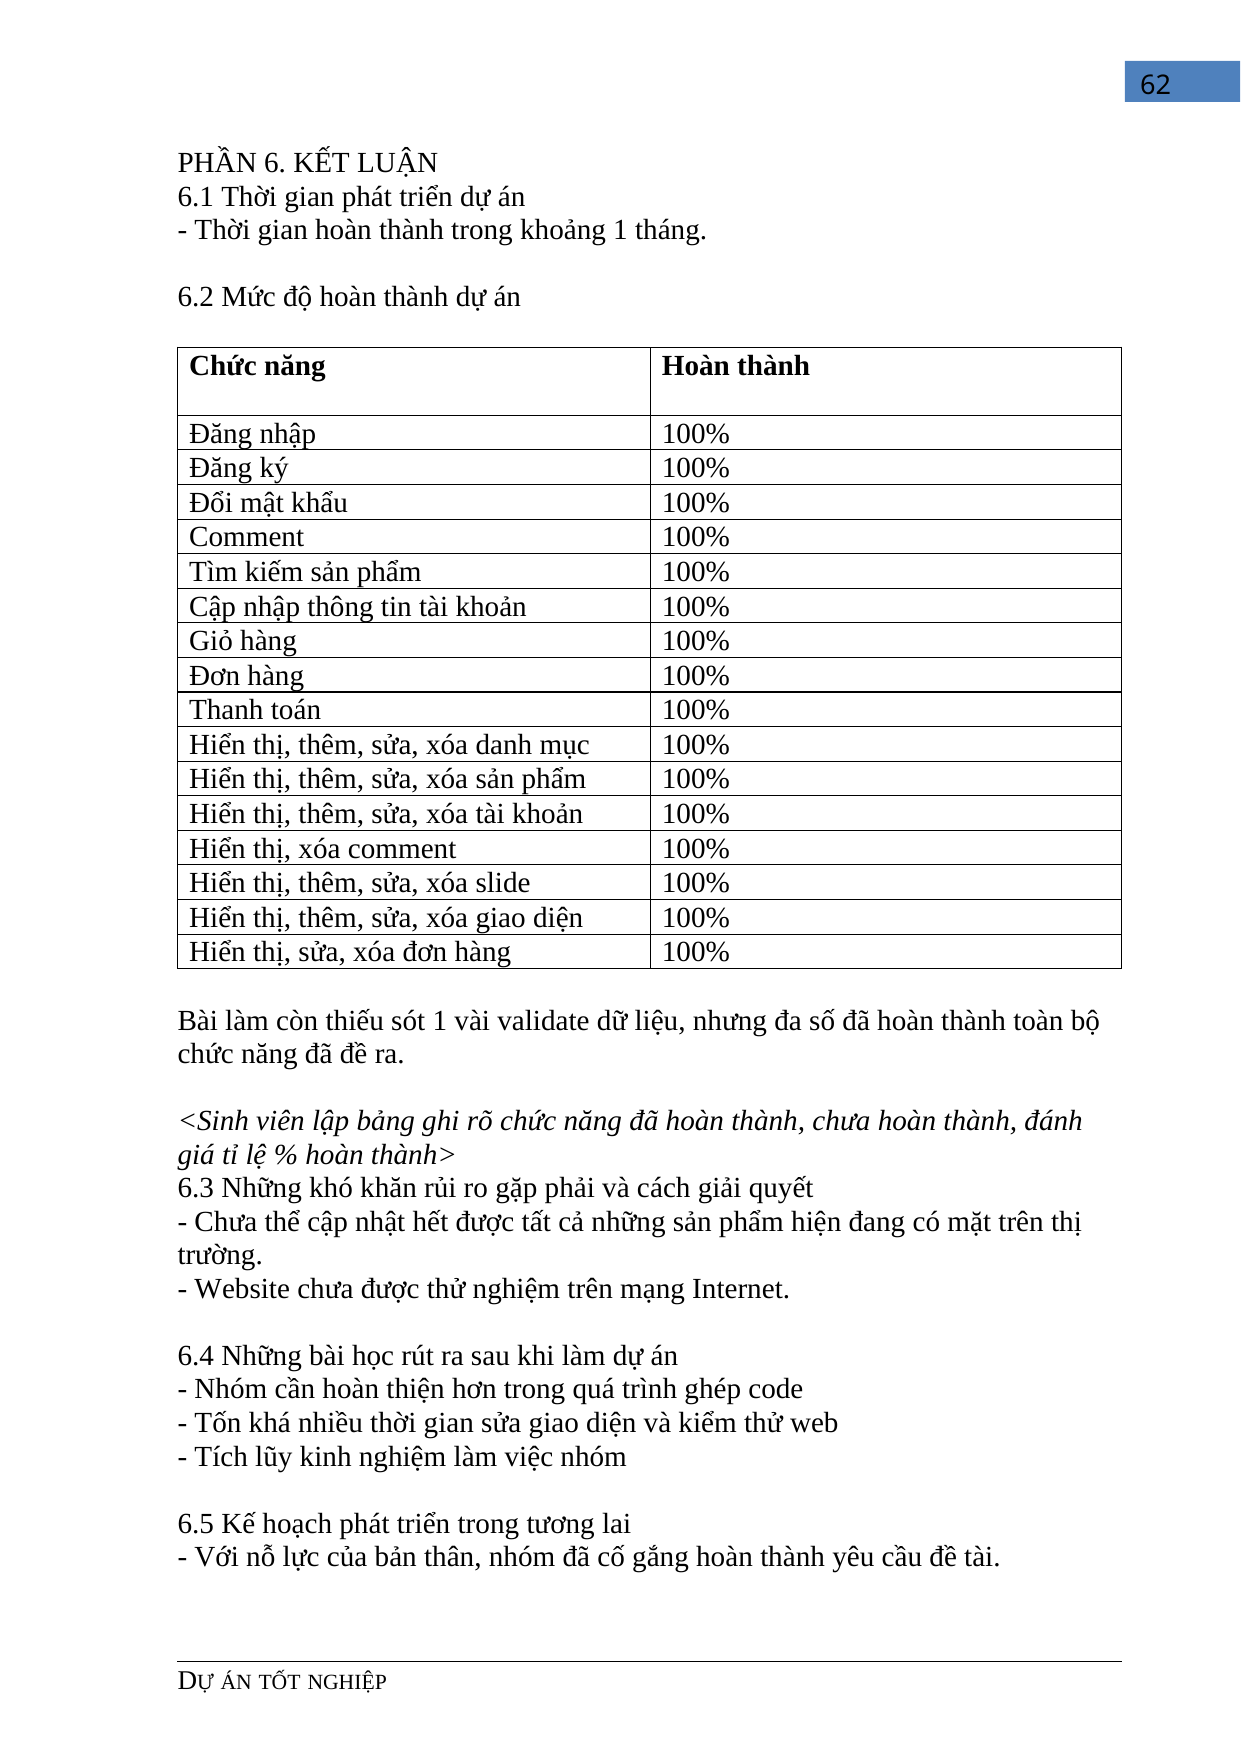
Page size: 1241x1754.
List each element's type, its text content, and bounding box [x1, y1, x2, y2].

table_cell Hiển thị, thêm, sửa, xóa danh mục [178, 727, 650, 761]
table_cell 100% [651, 831, 1121, 864]
table_cell 100% [651, 693, 1121, 726]
table_cell 100% [651, 485, 1121, 518]
table_cell Hiển thị, thêm, sửa, xóa giao diện [178, 900, 650, 933]
subtitle 6.3 Những khó khăn rủi ro gặp phải và cách giải quyết [177, 1170, 1152, 1204]
table_cell 100% [651, 589, 1121, 622]
table_cell Tìm kiếm sản phẩm [178, 554, 650, 588]
table_cell Hiển thị, thêm, sửa, xóa tài khoản [178, 796, 650, 830]
table_cell 100% [651, 658, 1121, 691]
text - Tốn khá nhiều thời gian sửa giao diện và kiểm thử web [177, 1405, 1122, 1439]
table_cell Đổi mật khẩu [178, 485, 650, 518]
subtitle 6.1 Thời gian phát triển dự án [177, 179, 1152, 212]
table_cell 100% [651, 865, 1121, 899]
text <Sinh viên lập bảng ghi rõ chức năng đã hoàn thành, chưa hoàn thành, đánh giá tỉ lệ % hoàn thành> [177, 1103, 1122, 1170]
text - Với nỗ lực của bản thân, nhóm đã cố gắng hoàn thành yêu cầu đề tài. [177, 1539, 1122, 1573]
table_cell 100% [651, 796, 1121, 830]
table_cell 100% [651, 450, 1121, 484]
table_cell 100% [651, 900, 1121, 933]
table_cell Comment [178, 520, 650, 553]
text - Nhóm cần hoàn thiện hơn trong quá trình ghép code [177, 1372, 1122, 1405]
table_cell 100% [651, 416, 1121, 449]
table_cell Thanh toán [178, 693, 650, 726]
text Bài làm còn thiếu sót 1 vài validate dữ liệu, nhưng đa số đã hoàn thành toàn bộ chức năng đã đề ra. [177, 1003, 1122, 1070]
table_cell 100% [651, 520, 1121, 553]
table_cell Đăng ký [178, 450, 650, 484]
text - Thời gian hoàn thành trong khoảng 1 tháng. [177, 212, 1122, 246]
table_cell 100% [651, 762, 1121, 795]
table_cell Hiển thị, sửa, xóa đơn hàng [178, 935, 650, 968]
table_cell Hiển thị, xóa comment [178, 831, 650, 864]
table_cell Đơn hàng [178, 658, 650, 691]
subtitle 6.2 Mức độ hoàn thành dự án [177, 279, 1152, 313]
table_cell 100% [651, 935, 1121, 968]
text - Tích lũy kinh nghiệm làm việc nhóm [177, 1439, 1122, 1472]
text - Chưa thể cập nhật hết được tất cả những sản phẩm hiện đang có mặt trên thị trường. [177, 1204, 1122, 1271]
table_cell Hiển thị, thêm, sửa, xóa slide [178, 865, 650, 899]
table_header Hoàn thành [651, 348, 1121, 415]
table_cell Hiển thị, thêm, sửa, xóa sản phẩm [178, 762, 650, 795]
subtitle PHẦN 6. KẾT LUẬN [177, 145, 1152, 179]
subtitle 6.5 Kế hoạch phát triển trong tương lai [177, 1506, 1152, 1539]
text - Website chưa được thử nghiệm trên mạng Internet. [177, 1271, 1122, 1304]
table_cell 100% [651, 623, 1121, 657]
table_cell Cập nhập thông tin tài khoản [178, 589, 650, 622]
table_cell 100% [651, 554, 1121, 588]
table_header Chức năng [178, 348, 650, 415]
table_cell Đăng nhập [178, 416, 650, 449]
table_cell 100% [651, 727, 1121, 761]
table_cell Giỏ hàng [178, 623, 650, 657]
subtitle 6.4 Những bài học rút ra sau khi làm dự án [177, 1338, 1152, 1372]
